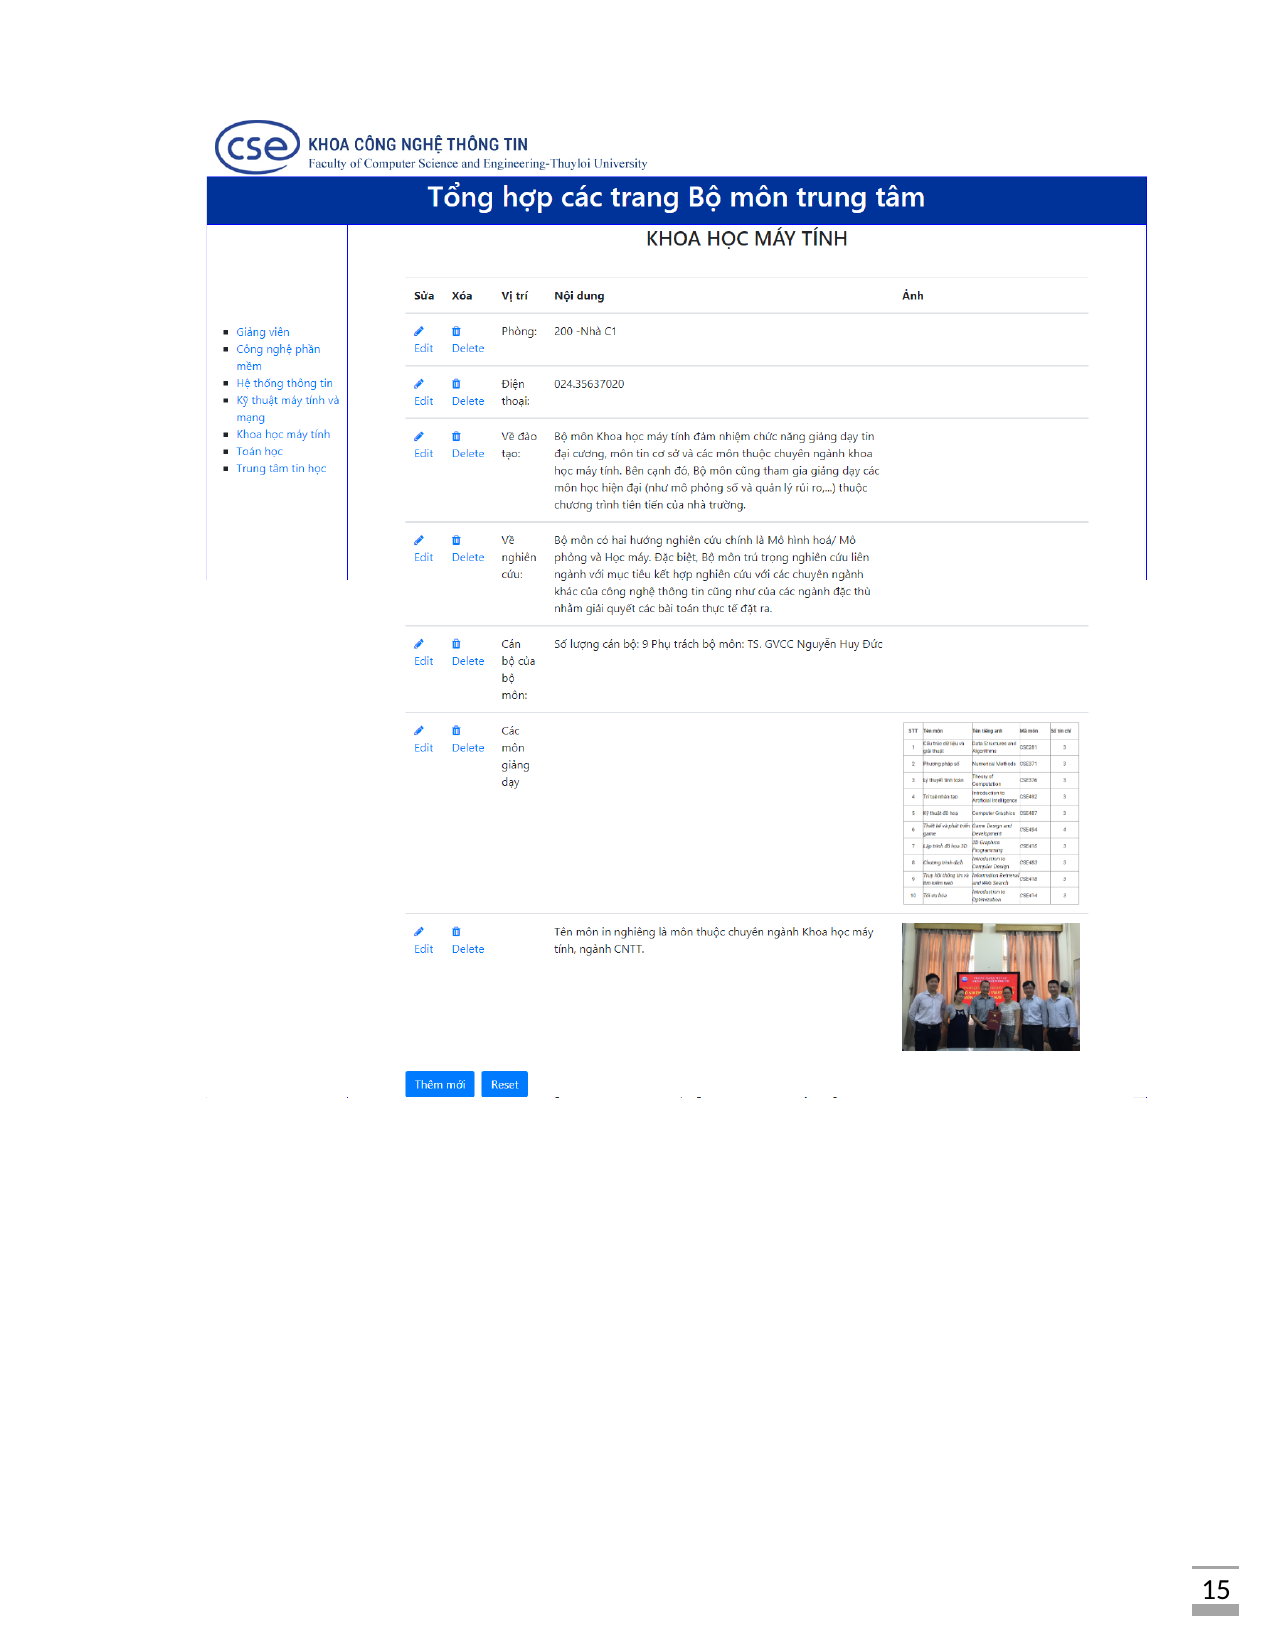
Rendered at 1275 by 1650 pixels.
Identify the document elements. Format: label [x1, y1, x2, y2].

picture [206, 118, 1157, 1103]
